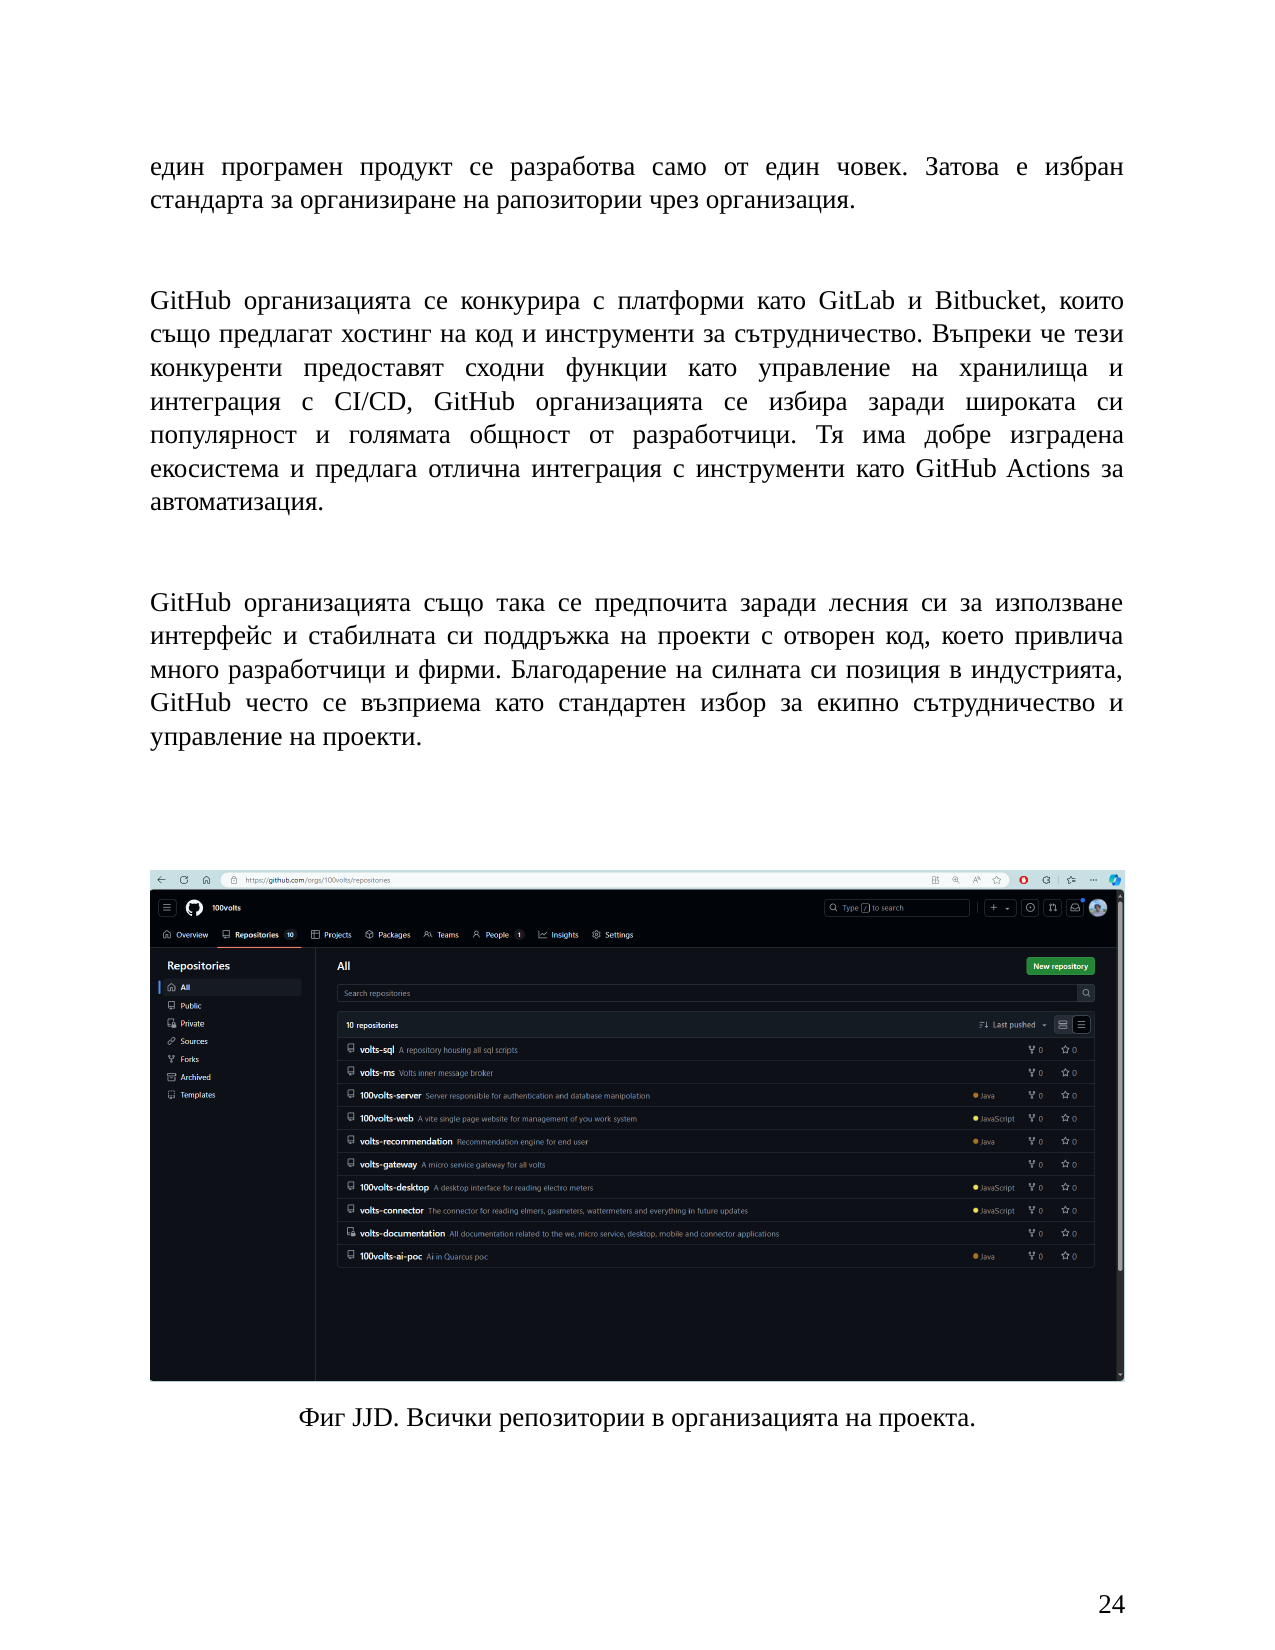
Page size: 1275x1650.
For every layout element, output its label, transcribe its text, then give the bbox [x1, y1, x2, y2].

text GitHub организацията също така се предпочита заради лесния си за използване интерфейс и стабилната си поддръжка на проекти с отворен код, което привлича много разработчици и фирми. Благодарение на силната си позиция в индустрията, GitHub често се възприема като стандартен избор за екипно сътрудничество и управление на проекти. [150, 586, 1125, 751]
text GitHub организацията се конкурира с платформи като GitLab и Bitbucket, които също предлагат хостинг на код и инструменти за сътрудничество. Въпреки че тези конкуренти предоставят сходни функции като управление на хранилища и интеграция с CI/CD, GitHub организацията се избира заради широката си популярност и голямата общност от разработчици. Тя има добре изградена екосистема и предлага отлична интеграция с инструменти като GitHub Actions за автоматизация. [150, 284, 1125, 516]
text Фиг JJD. Всички репозитории в организацията на проекта. [150, 1401, 1125, 1432]
picture [150, 870, 1125, 1382]
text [150, 150, 1125, 215]
